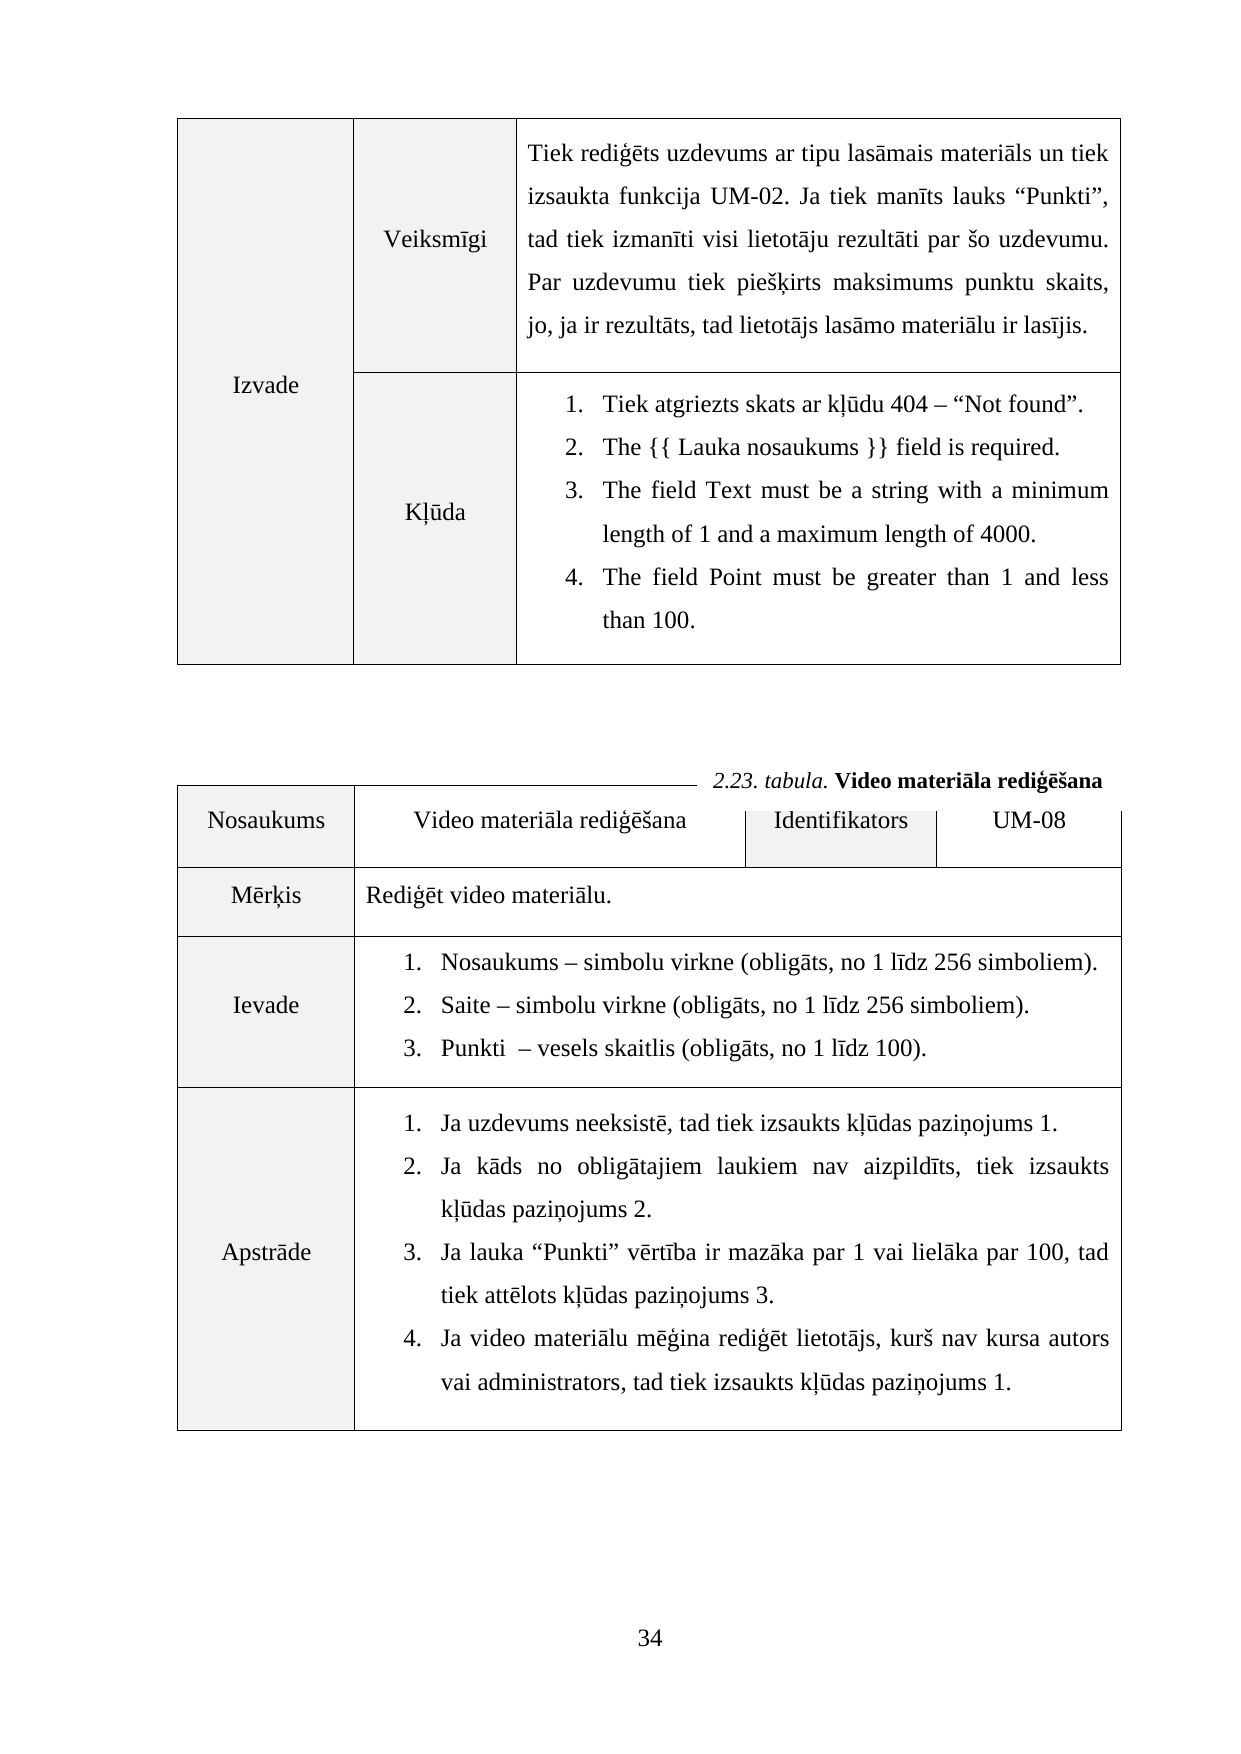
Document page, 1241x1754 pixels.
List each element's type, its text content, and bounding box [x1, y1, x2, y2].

table_cell Nosaukums – simbolu virkne (obligāts, no 1 līdz 256 simboliem). Saite – simbolu virkne (obligāts, no 1 līdz 256 simboliem). Punkti – vesels skaitlis (obligāts, no 1 līdz 100). [355, 937, 1121, 1087]
table_cell Tiek atgriezts skats ar kļūdu 404 – “Not found”. The {{ Lauka nosaukums }} field is required. The field Text must be a string with a minimum length of 1 and a maximum length of 4000. The field Point must be greater than 1 and less than 100. [517, 373, 1120, 664]
table_cell Apstrāde [178, 1088, 354, 1429]
table_cell Ievade [178, 937, 354, 1087]
table_cell Mērķis [178, 868, 354, 936]
table_header Izvade [178, 119, 353, 664]
table_cell Rediģēt video materiālu. [355, 868, 1121, 936]
table_header Nosaukums [178, 786, 354, 867]
table_header Veiksmīgi [354, 119, 516, 372]
table_header Video materiāla rediģēšana [355, 786, 745, 867]
table_cell Kļūda [354, 373, 516, 664]
table_header Tiek rediģēts uzdevums ar tipu lasāmais materiāls un tiek izsaukta funkcija UM-02. Ja tiek manīts lauks “Punkti”, tad tiek izmanīti visi lietotāju rezultāti par šo uzdevumu. Par uzdevumu tiek piešķirts maksimums punktu skaits, jo, ja ir rezultāts, tad lietotājs lasāmo materiālu ir lasījis. [517, 119, 1120, 372]
table_header UM-08 [937, 811, 1121, 867]
table_header Identifikators [746, 811, 936, 867]
table_cell Ja uzdevums neeksistē, tad tiek izsaukts kļūdas paziņojums 1. Ja kāds no obligātajiem laukiem nav aizpildīts, tiek izsaukts kļūdas paziņojums 2. Ja lauka “Punkti” vērtība ir mazāka par 1 vai lielāka par 100, tad tiek attēlots kļūdas paziņojums 3. Ja video materiālu mēģina rediģēt lietotājs, kurš nav kursa autors vai administrators, tad tiek izsaukts kļūdas paziņojums 1. [355, 1088, 1121, 1429]
